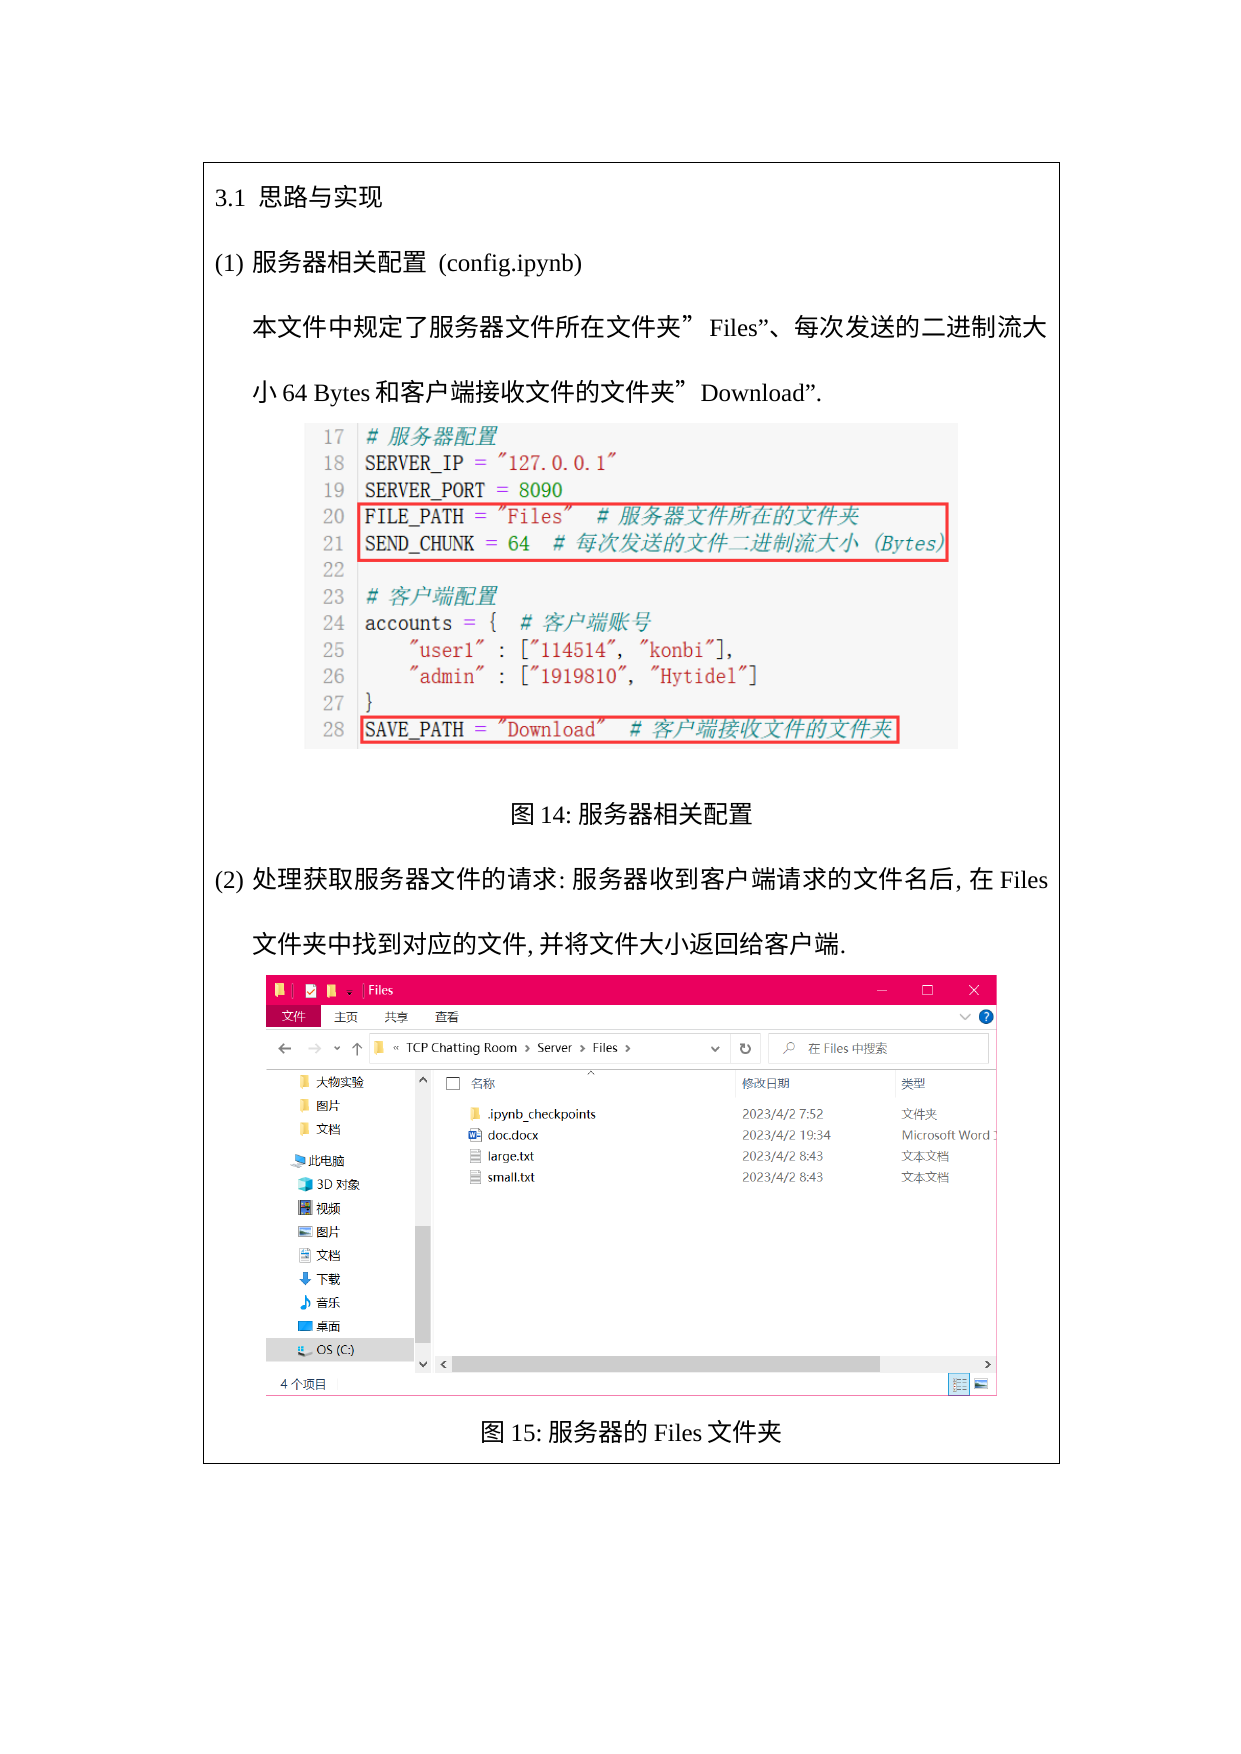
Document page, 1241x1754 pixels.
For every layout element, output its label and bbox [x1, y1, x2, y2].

picture [304, 423, 958, 749]
picture [266, 975, 997, 1396]
table_cell [204, 163, 1059, 1463]
